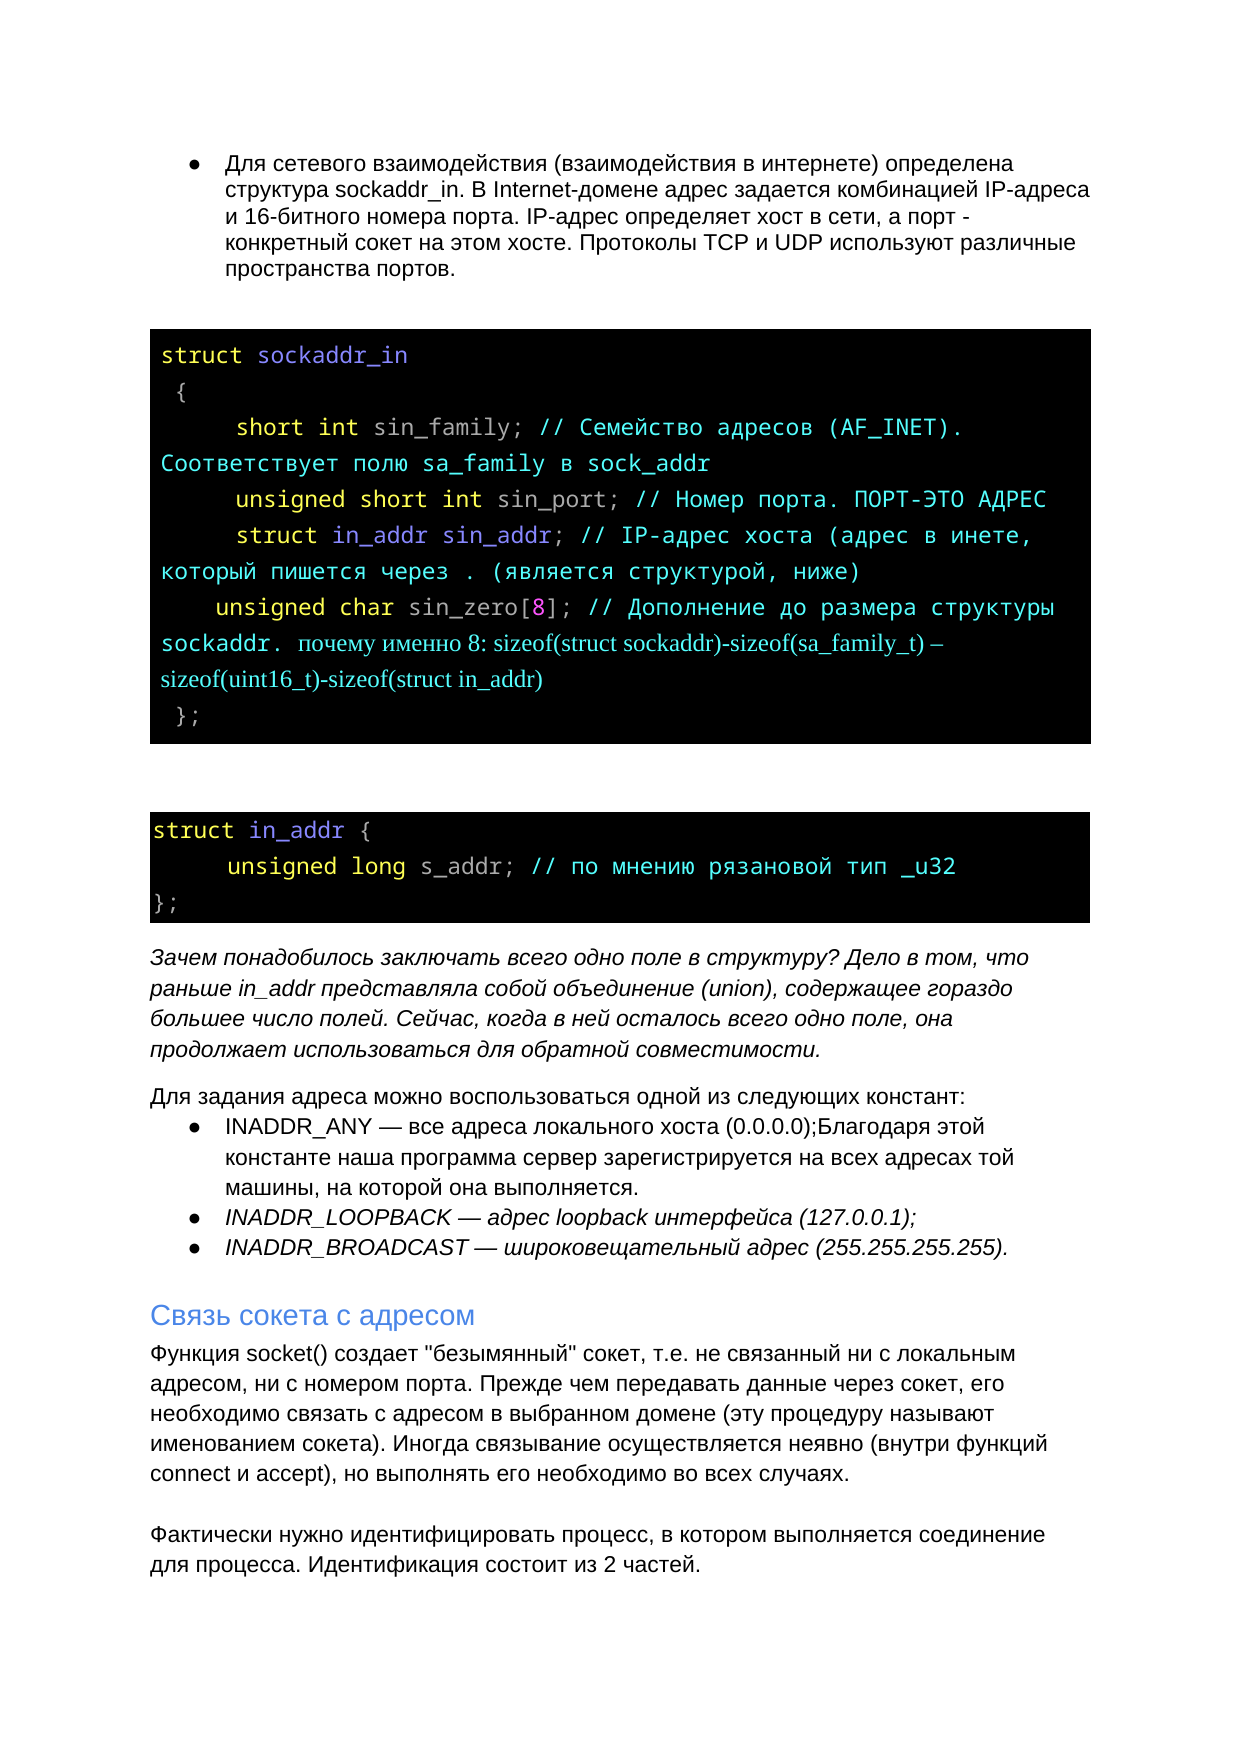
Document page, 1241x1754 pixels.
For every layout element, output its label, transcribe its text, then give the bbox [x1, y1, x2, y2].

subtitle Связь сокета с адресом [150, 1298, 1090, 1331]
list Для сетевого взаимодействия (взаимодействия в интернете) определена структура sockaddr_in. В Internet-домене адрес задается комбинацией IP-адреса и 16-битного номера порта. IP-адрес определяет хост в сети, а порт - конкретный сокет на этом хосте. Протоколы TCP и UDP используют различные пространства портов. [187, 150, 1090, 282]
text Для задания адреса можно воспользоваться одной из следующих констант: [150, 1083, 1090, 1109]
text Функция socket() создает "безымянный" сокет, т.е. не связанный ни с локальным адресом, ни с номером порта. Прежде чем передавать данные через сокет, его необходимо связать с адресом в выбранном домене (эту процедуру называют именованием сокета). Иногда связывание осуществляется неявно (внутри функций connect и accept), но выполнять его необходимо во всех случаях. [150, 1339, 1090, 1487]
table_header struct in_addr { unsigned long s_addr; // по мнению рязановой тип _u32 }; [150, 812, 1090, 923]
text Зачем понадобилось заключать всего одно поле в структуру? Дело в том, что раньше in_addr представляла собой объединение (union), содержащее гораздо большее число полей. Сейчас, когда в ней осталось всего одно поле, она продолжает использоваться для обратной совместимости. [150, 944, 1090, 1062]
table_header struct sockaddr_in { short int sin_family; // Семейство адресов (AF_INET). Соответствует полю sa_family в sock_addr unsigned short int sin_port; // Номер порта. ПОРТ-ЭТО АДРЕС struct in_addr sin_addr; // IP-адрес хоста (адрес в инете, который пишется через . (является структурой, ниже) unsigned char sin_zero[8]; // Дополнение до размера структуры sockaddr. почему именно 8: sizeof(struct sockaddr)-sizeof(sa_family_t) – sizeof(uint16_t)-sizeof(struct in_addr) }; [150, 329, 1091, 744]
text Фактически нужно идентифицировать процесс, в котором выполняется соединение для процесса. Идентификация состоит из 2 частей. [150, 1521, 1090, 1577]
list INADDR_LOOPBACK — адрес loopback интерфейса (127.0.0.1); [187, 1204, 1090, 1230]
list INADDR_ANY — все адреса локального хоста (0.0.0.0);Благодаря этой константе наша программа сервер зарегистрируется на всех адресах той машины, на которой она выполняется. [187, 1113, 1090, 1200]
list INADDR_BROADCAST — широковещательный адрес (255.255.255.255). [187, 1234, 1090, 1260]
